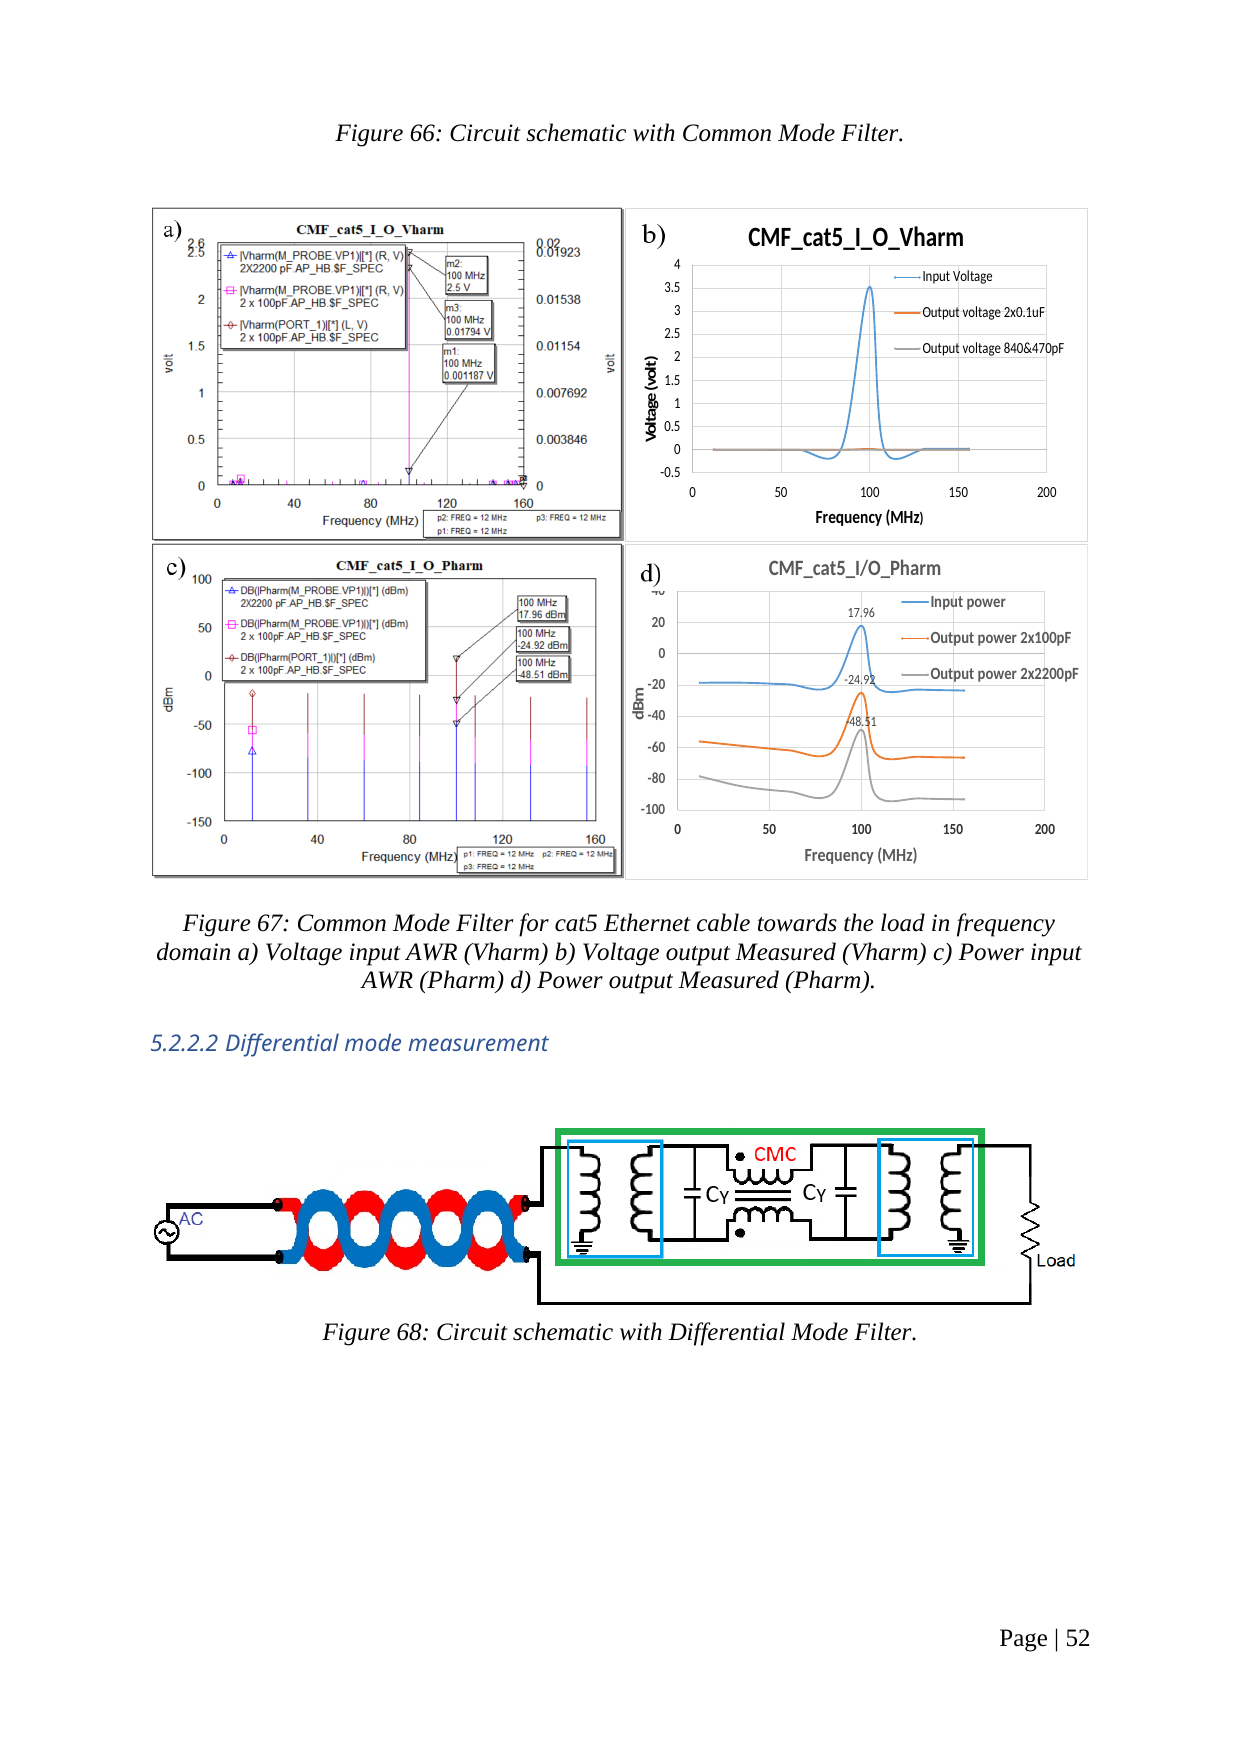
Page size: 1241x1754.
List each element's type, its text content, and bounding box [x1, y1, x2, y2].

picture [633, 213, 671, 255]
picture [150, 204, 625, 880]
subtitle Differential mode measurement [150, 1027, 1090, 1058]
text Figure 67: Common Mode Filter for cat5 Ethernet cable towards the load in frequency domain a) Voltage input AWR (Vharm) b) Voltage output Measured (Vharm) c) Power input AWR (Pharm) d) Power output Measured (Pharm). [150, 908, 1090, 994]
picture [150, 1118, 1090, 1318]
text Figure 66: Circuit schematic with Common Mode Filter. [150, 118, 1090, 147]
text Figure 68: Circuit schematic with Differential Mode Filter. [150, 1318, 1090, 1346]
picture [630, 556, 667, 591]
